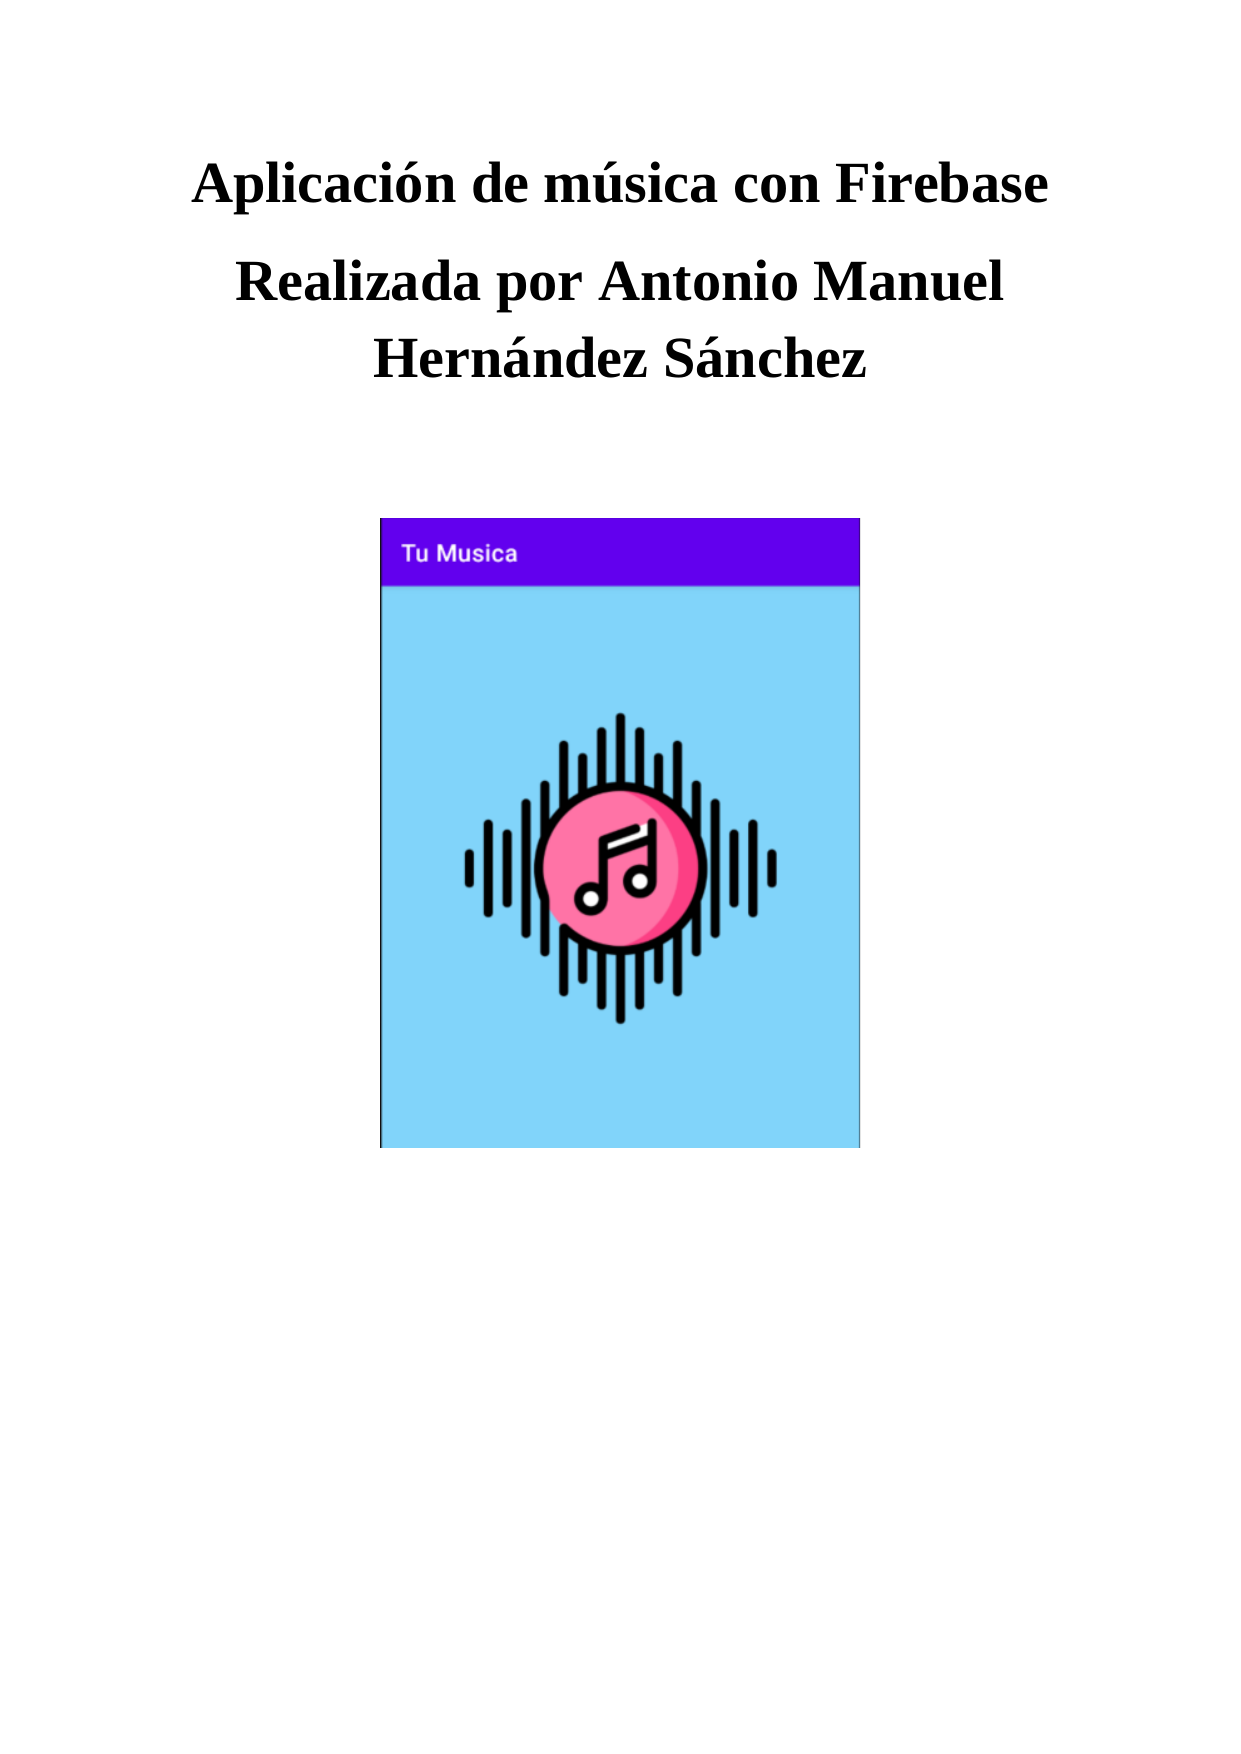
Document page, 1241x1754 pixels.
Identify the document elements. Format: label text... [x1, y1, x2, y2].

text Aplicación de música con Firebase [177, 148, 1063, 215]
text Realizada por Antonio Manuel Hernández Sánchez [177, 246, 1063, 390]
picture [380, 518, 861, 1148]
